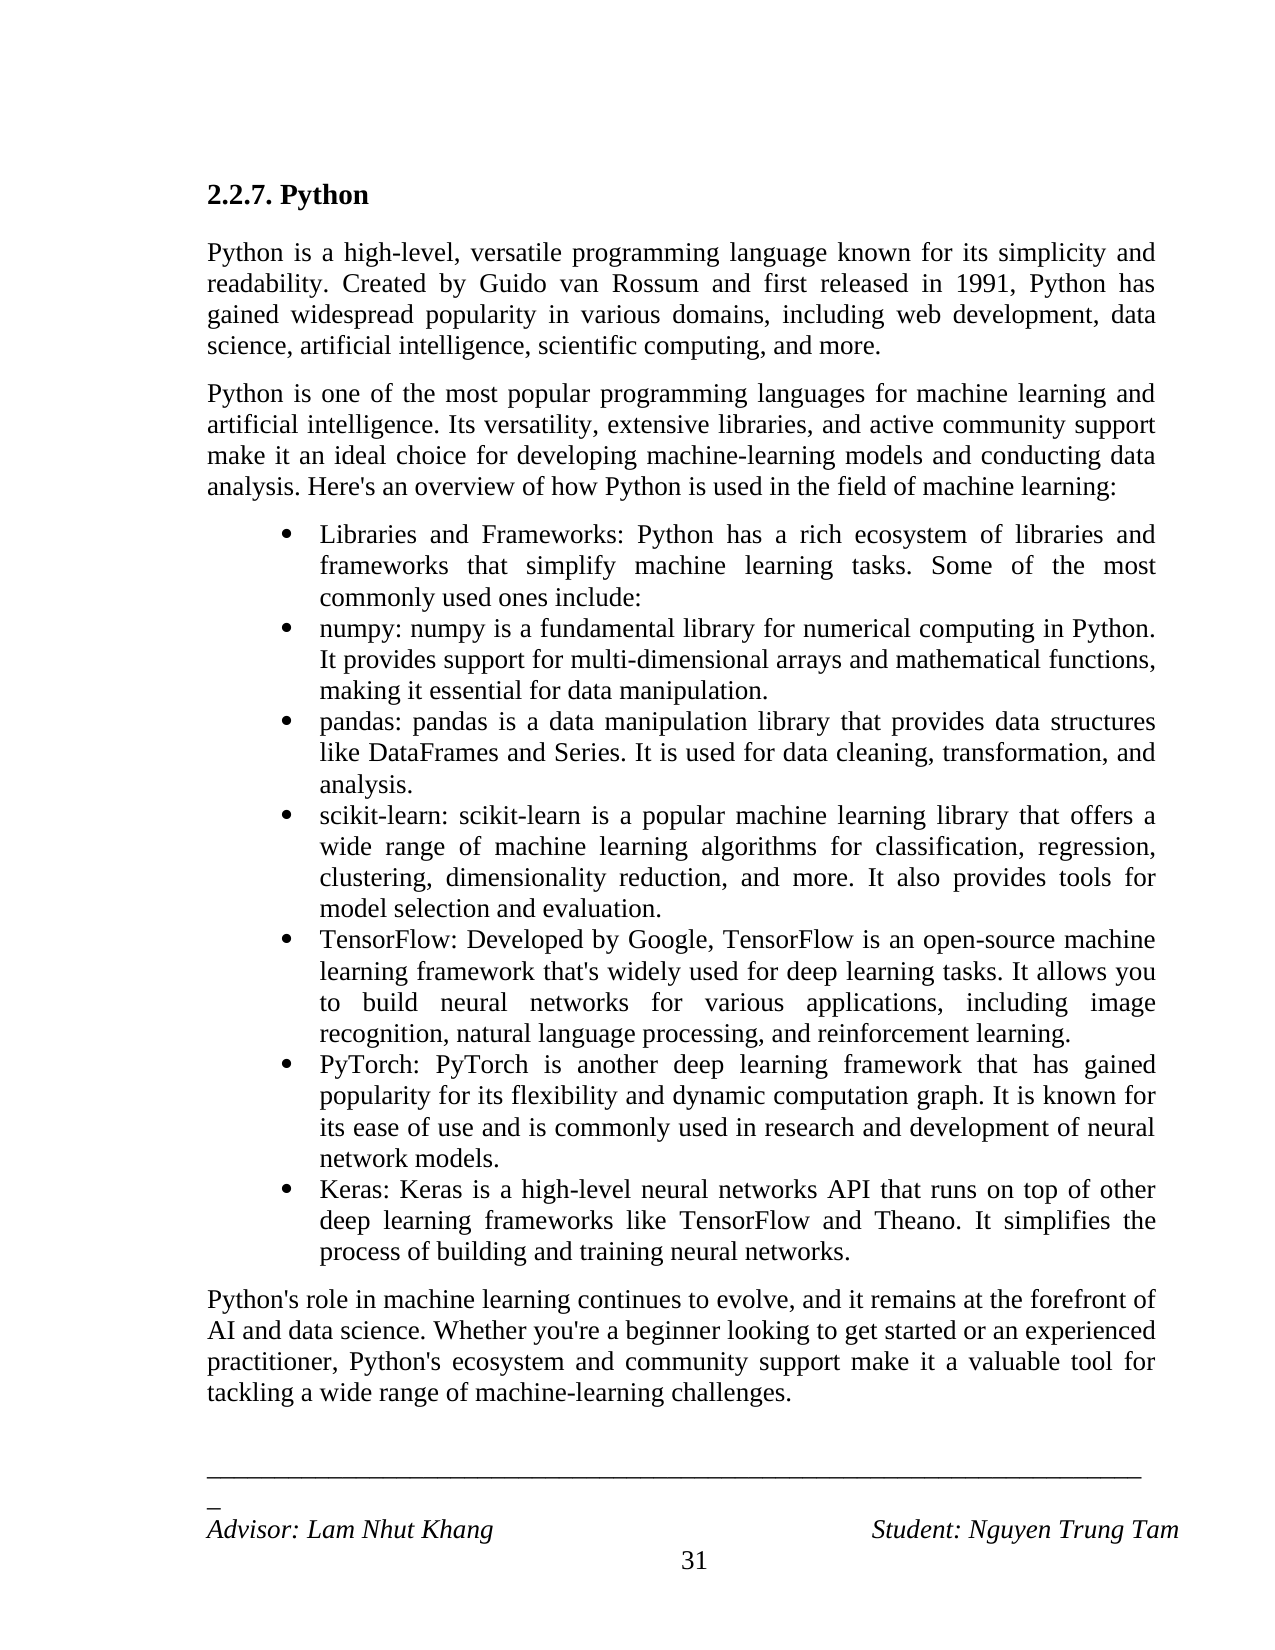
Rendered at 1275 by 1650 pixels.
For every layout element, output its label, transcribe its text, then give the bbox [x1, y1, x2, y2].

text Python is a high-level, versatile programming language known for its simplicity and readability. Created by Guido van Rossum and first released in 1991, Python has gained widespread popularity in various domains, including web development, data science, artificial intelligence, scientific computing, and more. [207, 236, 1157, 360]
list Keras: Keras is a high-level neural networks API that runs on top of other deep learning frameworks like TensorFlow and Theano. It simplifies the process of building and training neural networks. [282, 1173, 1157, 1266]
text Python is one of the most popular programming languages for machine learning and artificial intelligence. Its versatility, extensive libraries, and active community support make it an ideal choice for developing machine-learning models and conducting data analysis. Here's an overview of how Python is used in the field of machine learning: [207, 377, 1157, 502]
list scikit-learn: scikit-learn is a popular machine learning library that offers a wide range of machine learning algorithms for classification, regression, clustering, dimensionality reduction, and more. It also provides tools for model selection and evaluation. [282, 799, 1157, 923]
list Libraries and Frameworks: Python has a rich ecosystem of libraries and frameworks that simplify machine learning tasks. Some of the most commonly used ones include: [282, 518, 1157, 612]
list numpy: numpy is a fundamental library for numerical computing in Python. It provides support for multi-dimensional arrays and mathematical functions, making it essential for data manipulation. [282, 612, 1157, 705]
list PyTorch: PyTorch is another deep learning framework that has gained popularity for its flexibility and dynamic computation graph. It is known for its ease of use and is commonly used in research and development of neural network models. [282, 1048, 1157, 1173]
subtitle Python [207, 177, 1157, 211]
text Python's role in machine learning continues to evolve, and it remains at the forefront of AI and data science. Whether you're a beginner looking to get started or an experienced practitioner, Python's ecosystem and community support make it a valuable tool for tackling a wide range of machine-learning challenges. [207, 1283, 1157, 1408]
list pandas: pandas is a data manipulation library that provides data structures like DataFrames and Series. It is used for data cleaning, transformation, and analysis. [282, 705, 1157, 799]
list TensorFlow: Developed by Google, TensorFlow is an open-source machine learning framework that's widely used for deep learning tasks. It allows you to build neural networks for various applications, including image recognition, natural language processing, and reinforcement learning. [282, 923, 1157, 1048]
